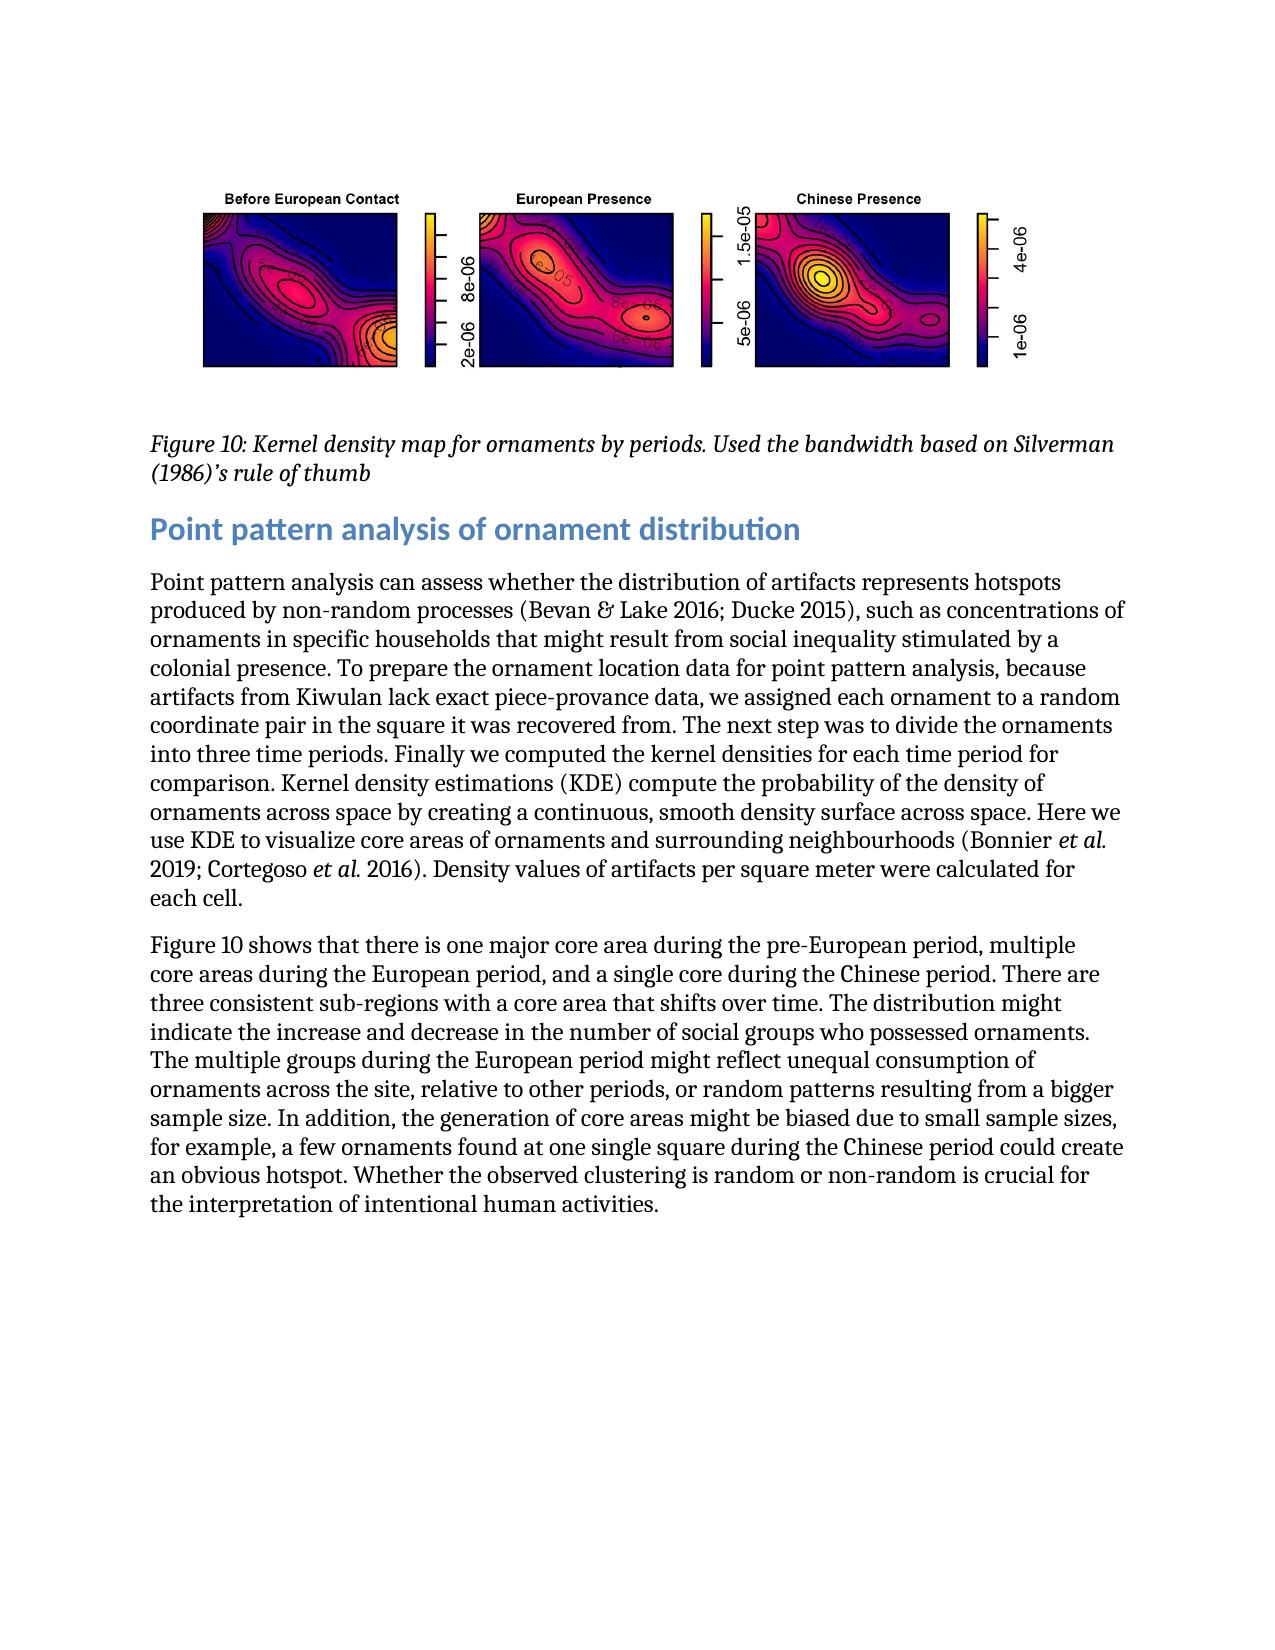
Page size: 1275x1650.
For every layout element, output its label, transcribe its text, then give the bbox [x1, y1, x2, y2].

text Figure 10: Kernel density map for ornaments by periods. Used the bandwidth based on Silverman (1986)’s rule of thumb [150, 430, 1125, 487]
subtitle Point pattern analysis of ornament distribution [150, 508, 1125, 549]
picture [168, 150, 1044, 409]
text Point pattern analysis can assess whether the distribution of artifacts represents hotspots produced by non-random processes (Bevan & Lake 2016; Ducke 2015), such as concentrations of ornaments in specific households that might result from social inequality stimulated by a colonial presence. To prepare the ornament location data for point pattern analysis, because artifacts from Kiwulan lack exact piece-provance data, we assigned each ornament to a random coordinate pair in the square it was recovered from. The next step was to divide the ornaments into three time periods. Finally we computed the kernel densities for each time period for comparison. Kernel density estimations (KDE) compute the probability of the density of ornaments across space by creating a continuous, smooth density surface across space. Here we use KDE to visualize core areas of ornaments and surrounding neighbourhoods (Bonnier et al. 2019; Cortegoso et al. 2016). Density values of artifacts per square meter were calculated for each cell. [150, 568, 1125, 913]
text Figure 10 shows that there is one major core area during the pre-European period, multiple core areas during the European period, and a single core during the Chinese period. There are three consistent sub-regions with a core area that shifts over time. The distribution might indicate the increase and decrease in the number of social groups who possessed ornaments. The multiple groups during the European period might reflect unequal consumption of ornaments across the site, relative to other periods, or random patterns resulting from a bigger sample size. In addition, the generation of core areas might be biased due to small sample sizes, for example, a few ornaments found at one single square during the Chinese period could create an obvious hotspot. Whether the observed clustering is random or non-random is crucial for the interpretation of intentional human activities. [150, 931, 1125, 1219]
